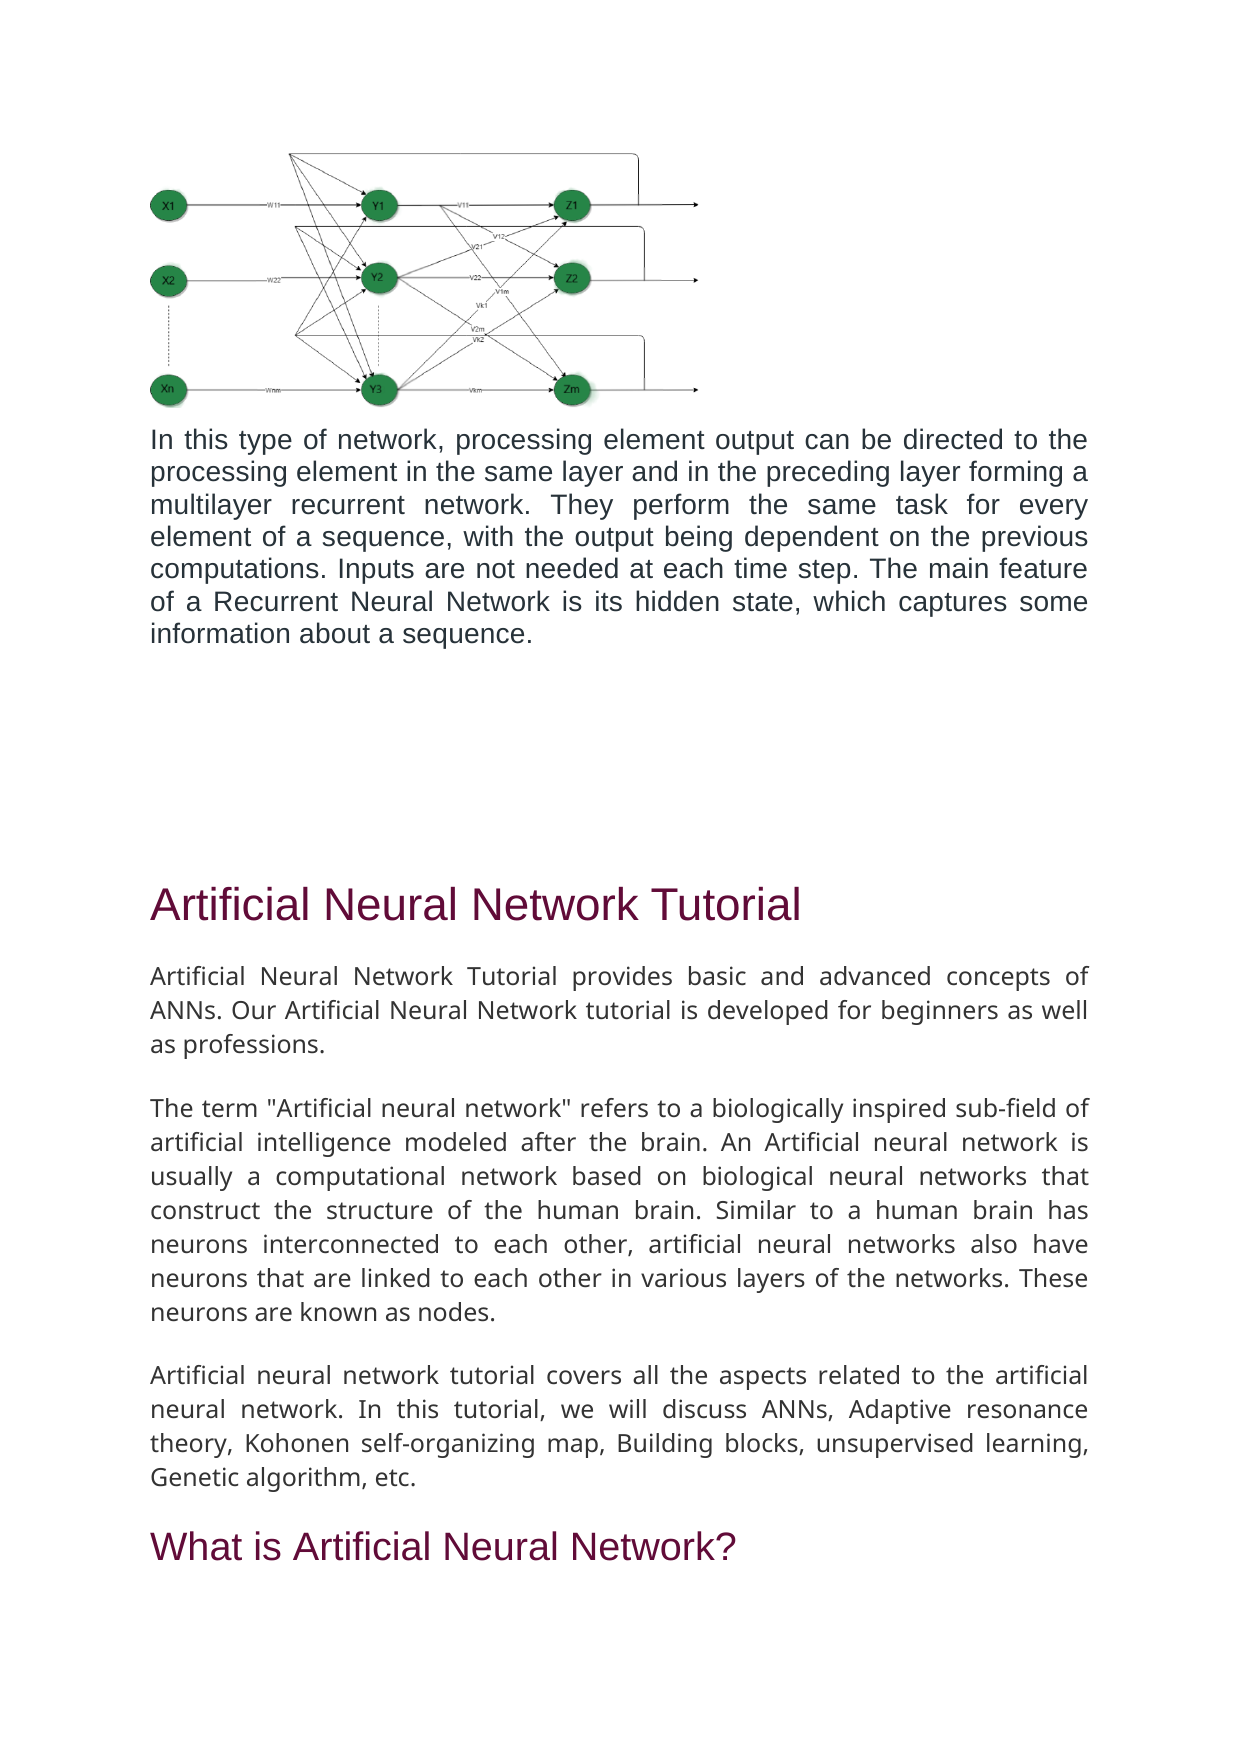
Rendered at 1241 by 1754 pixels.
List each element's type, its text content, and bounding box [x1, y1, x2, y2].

subtitle What is Artificial Neural Network? [150, 1523, 1090, 1569]
subtitle Artificial Neural Network Tutorial [150, 877, 1090, 930]
text The term "Artificial neural network" refers to a biologically inspired sub-field of artificial intelligence modeled after the brain. An Artificial neural network is usually a computational network based on biological neural networks that construct the structure of the human brain. Similar to a human brain has neurons interconnected to each other, artificial neural networks also have neurons that are linked to each other in various layers of the networks. These neurons are known as nodes. [150, 1090, 1090, 1329]
picture [150, 150, 704, 408]
text Artificial Neural Network Tutorial provides basic and advanced concepts of ANNs. Our Artificial Neural Network tutorial is developed for beginners as well as professions. [150, 959, 1090, 1061]
text Artificial neural network tutorial covers all the aspects related to the artificial neural network. In this tutorial, we will discuss ANNs, Adaptive resonance theory, Kohonen self-organizing map, Building blocks, unsupervised learning, Genetic algorithm, etc. [150, 1358, 1090, 1494]
text In this type of network, processing element output can be directed to the processing element in the same layer and in the preceding layer forming a multilayer recurrent network. They perform the same task for every element of a sequence, with the output being dependent on the previous computations. Inputs are not needed at each time step. The main feature of a Recurrent Neural Network is its hidden state, which captures some information about a sequence. [150, 423, 1090, 650]
